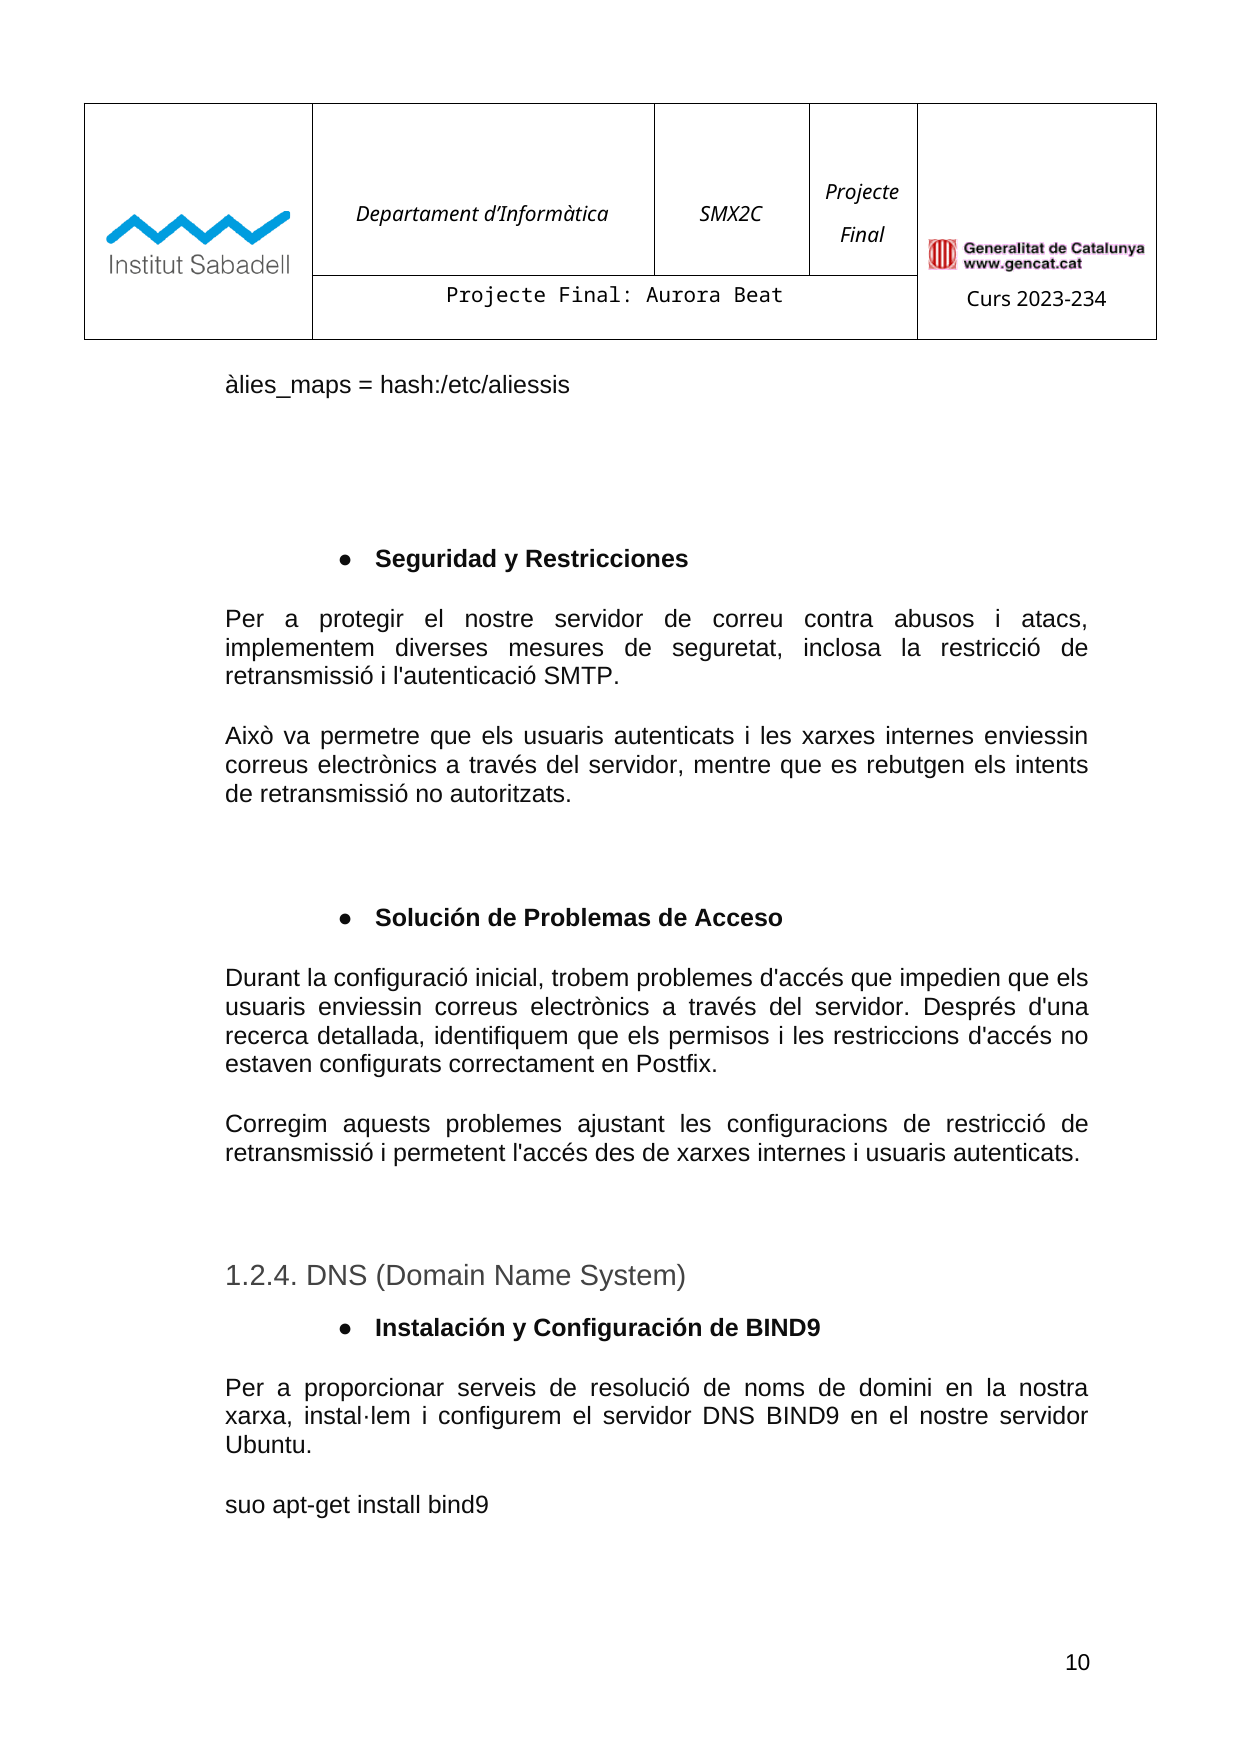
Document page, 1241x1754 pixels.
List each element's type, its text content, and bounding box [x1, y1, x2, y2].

subtitle Instalación y Configuración de BIND9 [337, 1313, 1090, 1341]
text Per a proporcionar serveis de resolució de noms de domini en la nostra xarxa, instal·lem i configurem el servidor DNS BIND9 en el nostre servidor Ubuntu. [225, 1373, 1090, 1459]
text Corregim aquests problemes ajustant les configuracions de restricció de retransmissió i permetent l'accés des de xarxes internes i usuaris autenticats. [225, 1109, 1090, 1167]
text Durant la configuració inicial, trobem problemes d'accés que impedien que els usuaris enviessin correus electrònics a través del servidor. Després d'una recerca detallada, identifiquem que els permisos i les restriccions d'accés no estaven configurats correctament en Postfix. [225, 963, 1090, 1078]
text àlies_maps = hash:/etc/aliessis [150, 371, 1090, 399]
text Per a protegir el nostre servidor de correu contra abusos i atacs, implementem diverses mesures de seguretat, inclosa la restricció de retransmissió i l'autenticació SMTP. [225, 604, 1090, 690]
subtitle Solución de Problemas de Acceso [337, 903, 1090, 932]
text suo apt-get install bind9 [225, 1490, 1090, 1519]
subtitle 1.2.4. DNS (Domain Name System) [225, 1258, 1090, 1292]
subtitle Seguridad y Restricciones [337, 544, 1090, 573]
picture [106, 220, 290, 280]
picture [106, 211, 282, 236]
picture [928, 239, 1145, 272]
text Això va permetre que els usuaris autenticats i les xarxes internes enviessin correus electrònics a través del servidor, mentre que es rebutgen els intents de retransmissió no autoritzats. [225, 721, 1090, 808]
